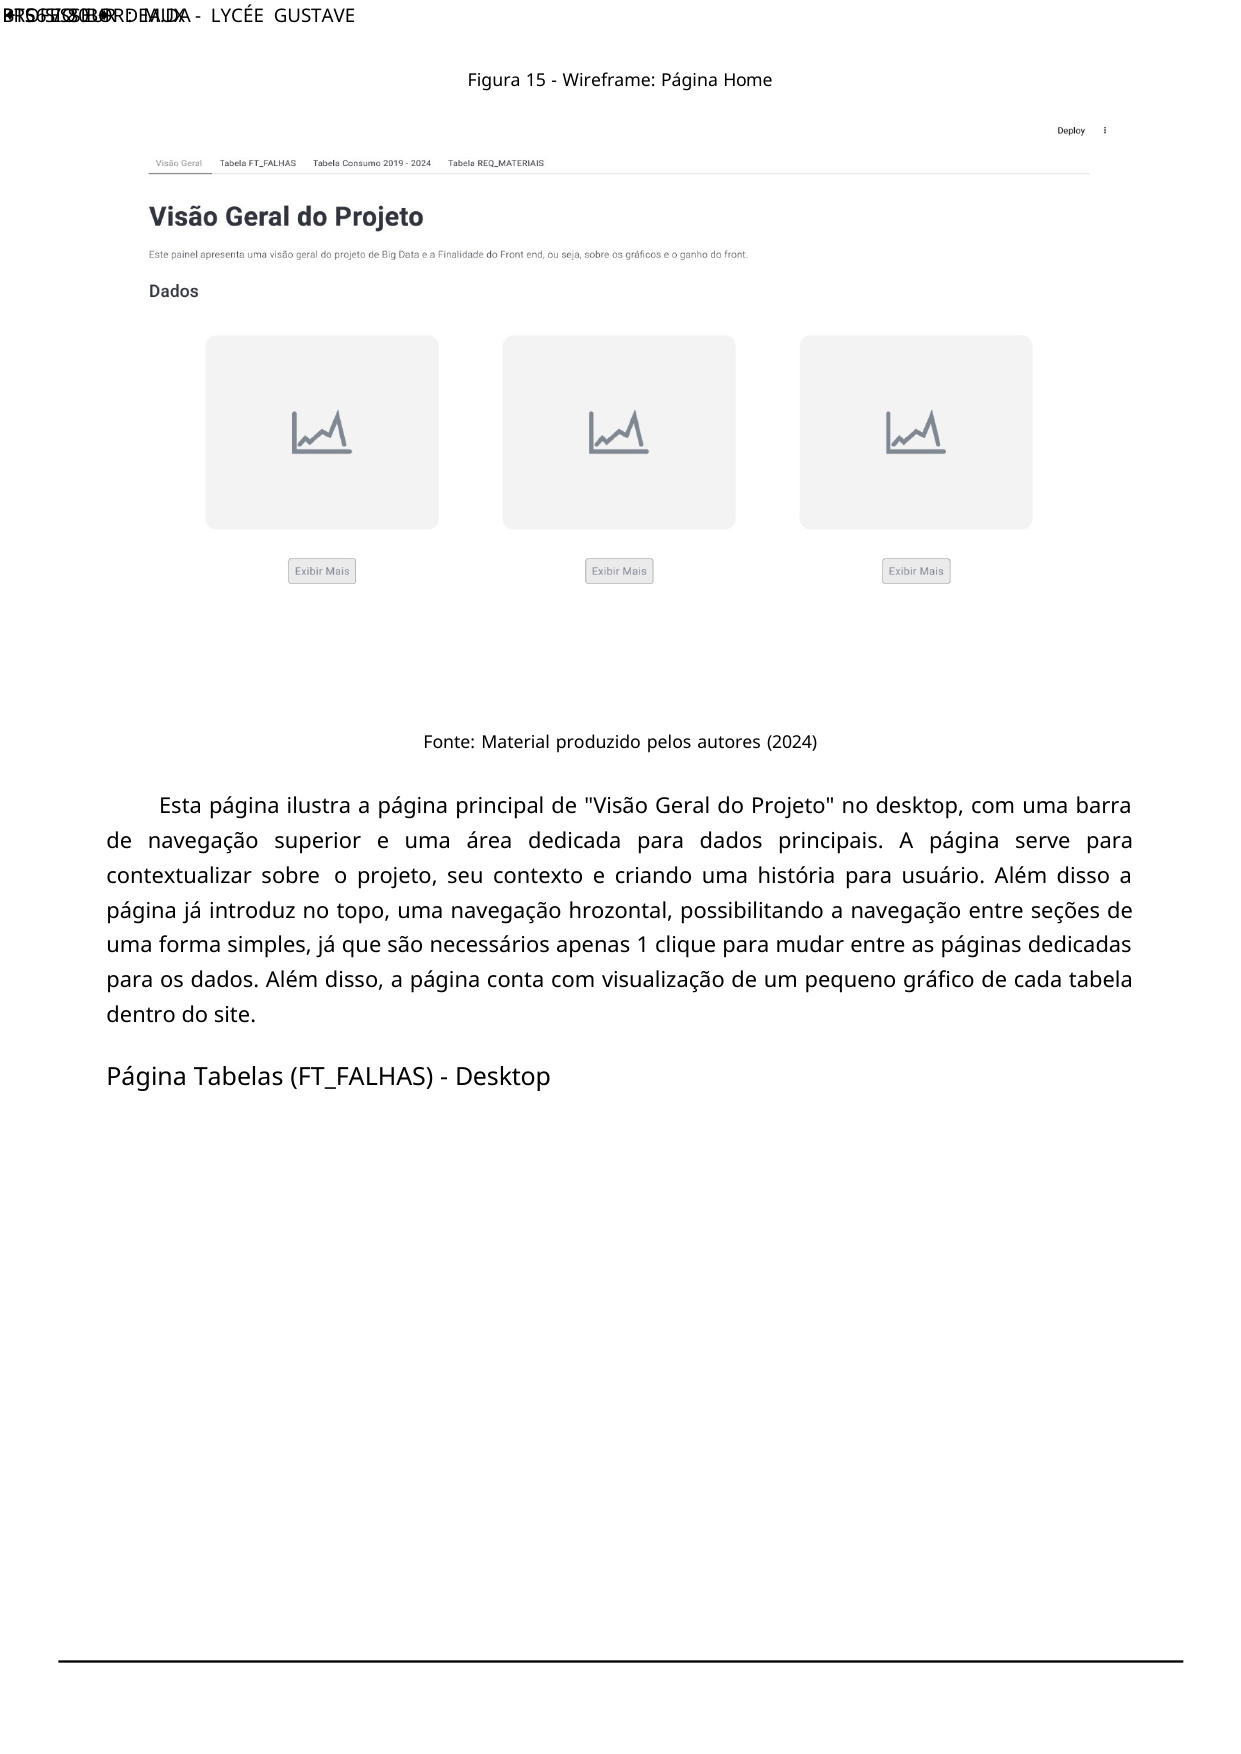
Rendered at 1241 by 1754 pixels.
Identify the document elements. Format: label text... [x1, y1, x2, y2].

subtitle Página Tabelas (FT_FALHAS) - Desktop [106, 1059, 1137, 1093]
text Fonte: Material produzido pelos autores (2024) [103, 729, 1137, 754]
picture [147, 127, 1106, 584]
text Figura 15 - Wireframe: Página Home [103, 67, 1137, 91]
text Esta página ilustra a página principal de "Visão Geral do Projeto" no desktop, com uma barra de navegação superior e uma área dedicada para dados principais. A página serve para contextualizar sobre o projeto, seu contexto e criando uma história para usuário. Além disso a página já introduz no topo, uma navegação hrozontal, possibilitando a navegação entre seções de uma forma simples, já que são necessários apenas 1 clique para mudar entre as páginas dedicadas para os dados. Além disso, a página conta com visualização de um pequeno gráfico de cada tabela dentro do site. [106, 790, 1134, 1029]
